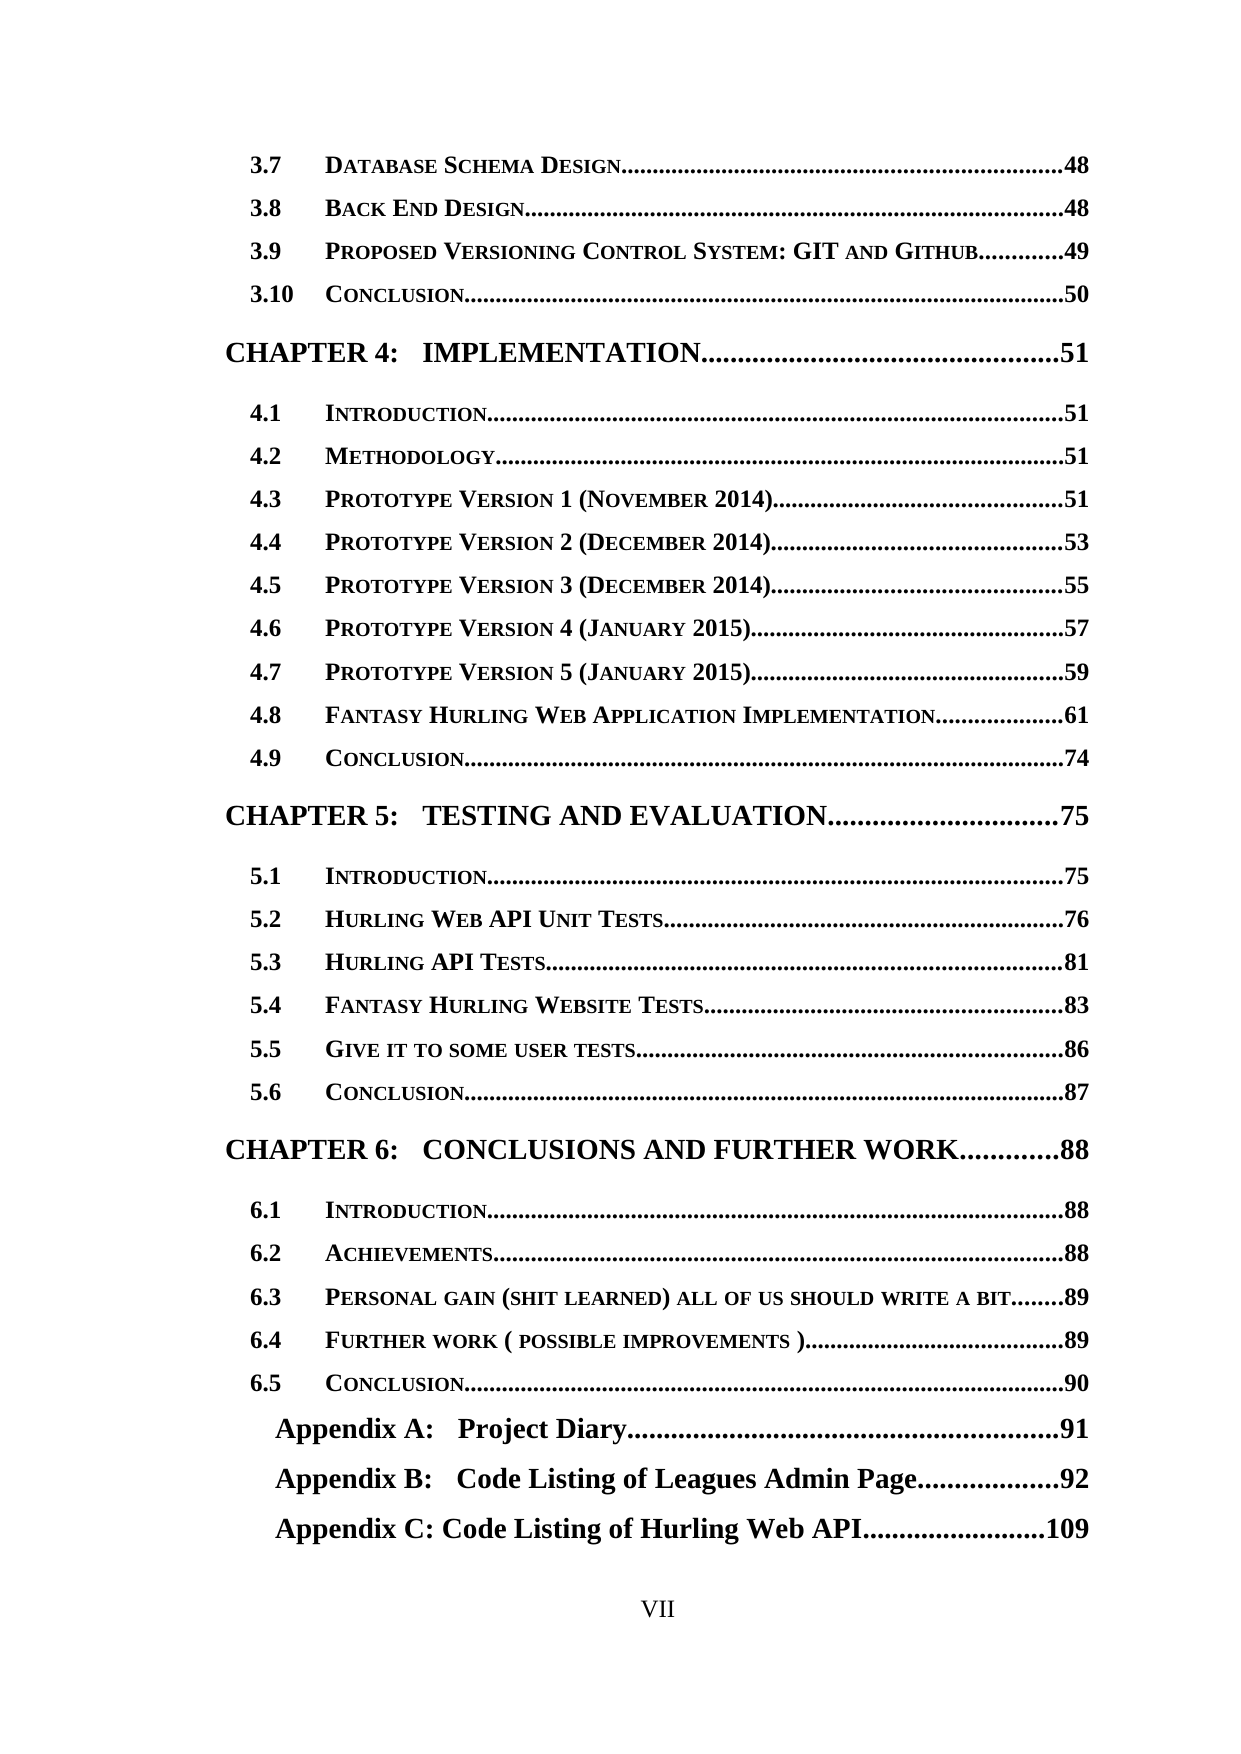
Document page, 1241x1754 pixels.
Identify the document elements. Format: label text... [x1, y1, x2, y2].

text Appendix C: Code Listing of Hurling Web API 109 [200, 1512, 1090, 1545]
text 4.8 Fantasy Hurling Web Application Implementation 61 [175, 700, 1090, 728]
text 5.2 Hurling Web API Unit Tests 76 [175, 904, 1090, 933]
text 5.5 Give it to some user tests 86 [175, 1034, 1090, 1062]
text 3.9 Proposed Versioning Control System: GIT and Github 49 [175, 236, 1090, 265]
text 3.8 Back End Design 48 [175, 193, 1090, 222]
text 5.6 Conclusion 87 [175, 1077, 1090, 1106]
text 6.2 Achievements 88 [175, 1238, 1090, 1267]
text 4.2 Methodology 51 [175, 441, 1090, 470]
text 3.7 Database Schema Design 48 [175, 150, 1090, 179]
text 4.6 Prototype Version 4 (January 2015) 57 [175, 613, 1090, 642]
text 6.5 Conclusion 90 [175, 1368, 1090, 1397]
text Appendix A: Project Diary 91 [200, 1411, 1090, 1444]
text 4.1 Introduction 51 [175, 398, 1090, 427]
text 6.1 Introduction 88 [175, 1195, 1090, 1224]
text 6.3 Personal gain (shit learned) all of us should write a bit 89 [175, 1282, 1090, 1310]
text 4.9 Conclusion 74 [175, 743, 1090, 772]
text 5.4 Fantasy Hurling Website Tests 83 [175, 991, 1090, 1019]
text Chapter 5: Testing and Evaluation 75 [150, 798, 1090, 832]
text 4.5 Prototype Version 3 (December 2014) 55 [175, 570, 1090, 599]
text Appendix B: Code Listing of Leagues Admin Page 92 [200, 1461, 1090, 1495]
text 6.4 Further work ( possible improvements ) 89 [175, 1325, 1090, 1353]
text Chapter 6: Conclusions and Further Work 88 [150, 1132, 1090, 1166]
text 4.7 Prototype Version 5 (January 2015) 59 [175, 657, 1090, 685]
text 5.1 Introduction 75 [175, 861, 1090, 890]
text 5.3 Hurling API Tests 81 [175, 947, 1090, 976]
text 4.3 Prototype Version 1 (November 2014) 51 [175, 484, 1090, 513]
text Chapter 4: Implementation 51 [150, 335, 1090, 368]
text 4.4 Prototype Version 2 (December 2014) 53 [175, 527, 1090, 556]
text 3.10 Conclusion 50 [175, 279, 1090, 308]
